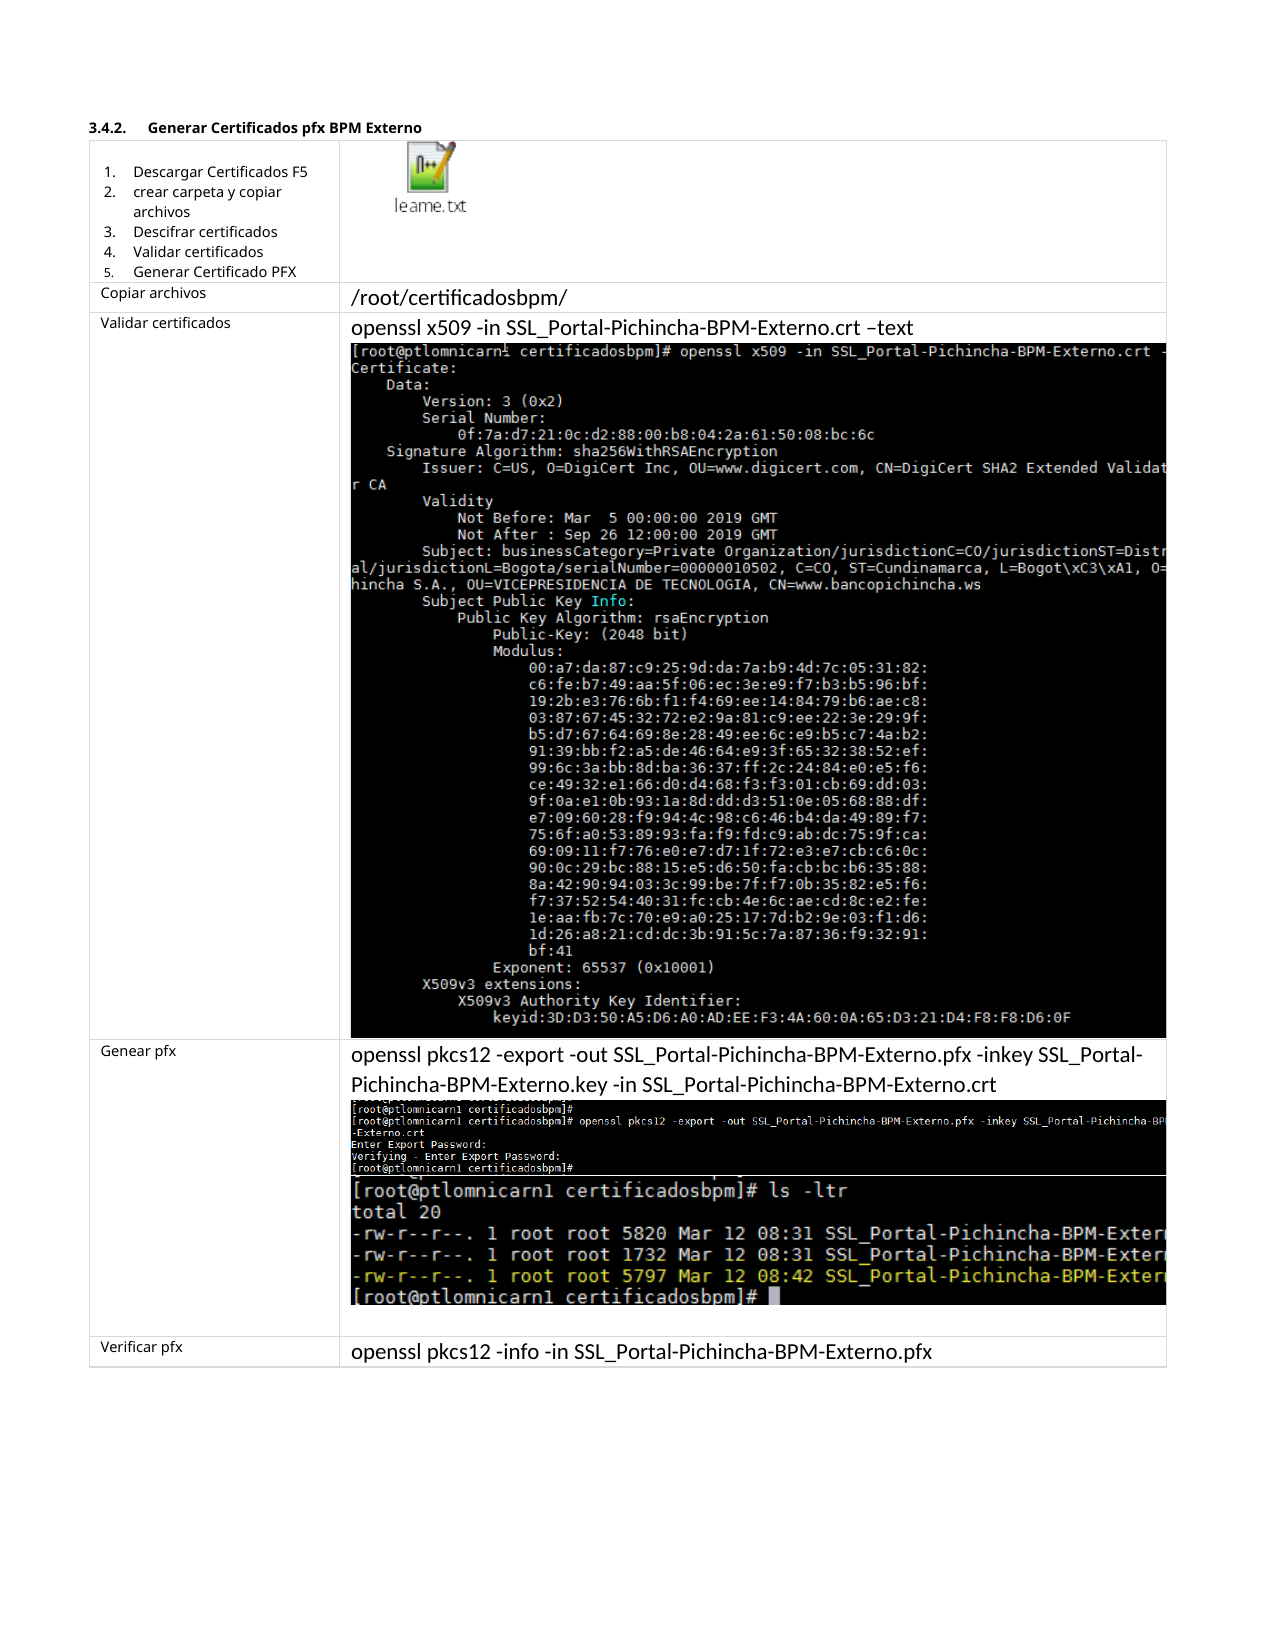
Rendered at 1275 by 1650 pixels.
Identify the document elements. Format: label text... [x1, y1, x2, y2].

table_cell openssl x509 -in SSL_Portal-Pichincha-BPM-Externo.crt –text [340, 313, 1166, 1039]
table_header Descargar Certificados F5 crear carpeta y copiar archivos Descifrar certificados Validar certificados Generar Certificado PFX [90, 141, 339, 282]
table_cell openssl pkcs12 -export -out SSL_Portal-Pichincha-BPM-Externo.pfx -inkey SSL_Portal-Pichincha-BPM-Externo.key -in SSL_Portal-Pichincha-BPM-Externo.crt [340, 1040, 1166, 1336]
picture [350, 1100, 1167, 1175]
table_header [340, 141, 1166, 282]
table_cell Verificar pfx [90, 1337, 339, 1366]
picture [350, 343, 1167, 1038]
table_cell /root/certificadosbpm/ [340, 283, 1166, 312]
table_cell Copiar archivos [90, 283, 339, 312]
table_cell Validar certificados [90, 313, 339, 1039]
picture [350, 1176, 1167, 1305]
subtitle Generar Certificados pfx BPM Externo [89, 118, 1167, 138]
table_cell Genear pfx [90, 1040, 339, 1336]
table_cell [340, 1337, 1166, 1366]
